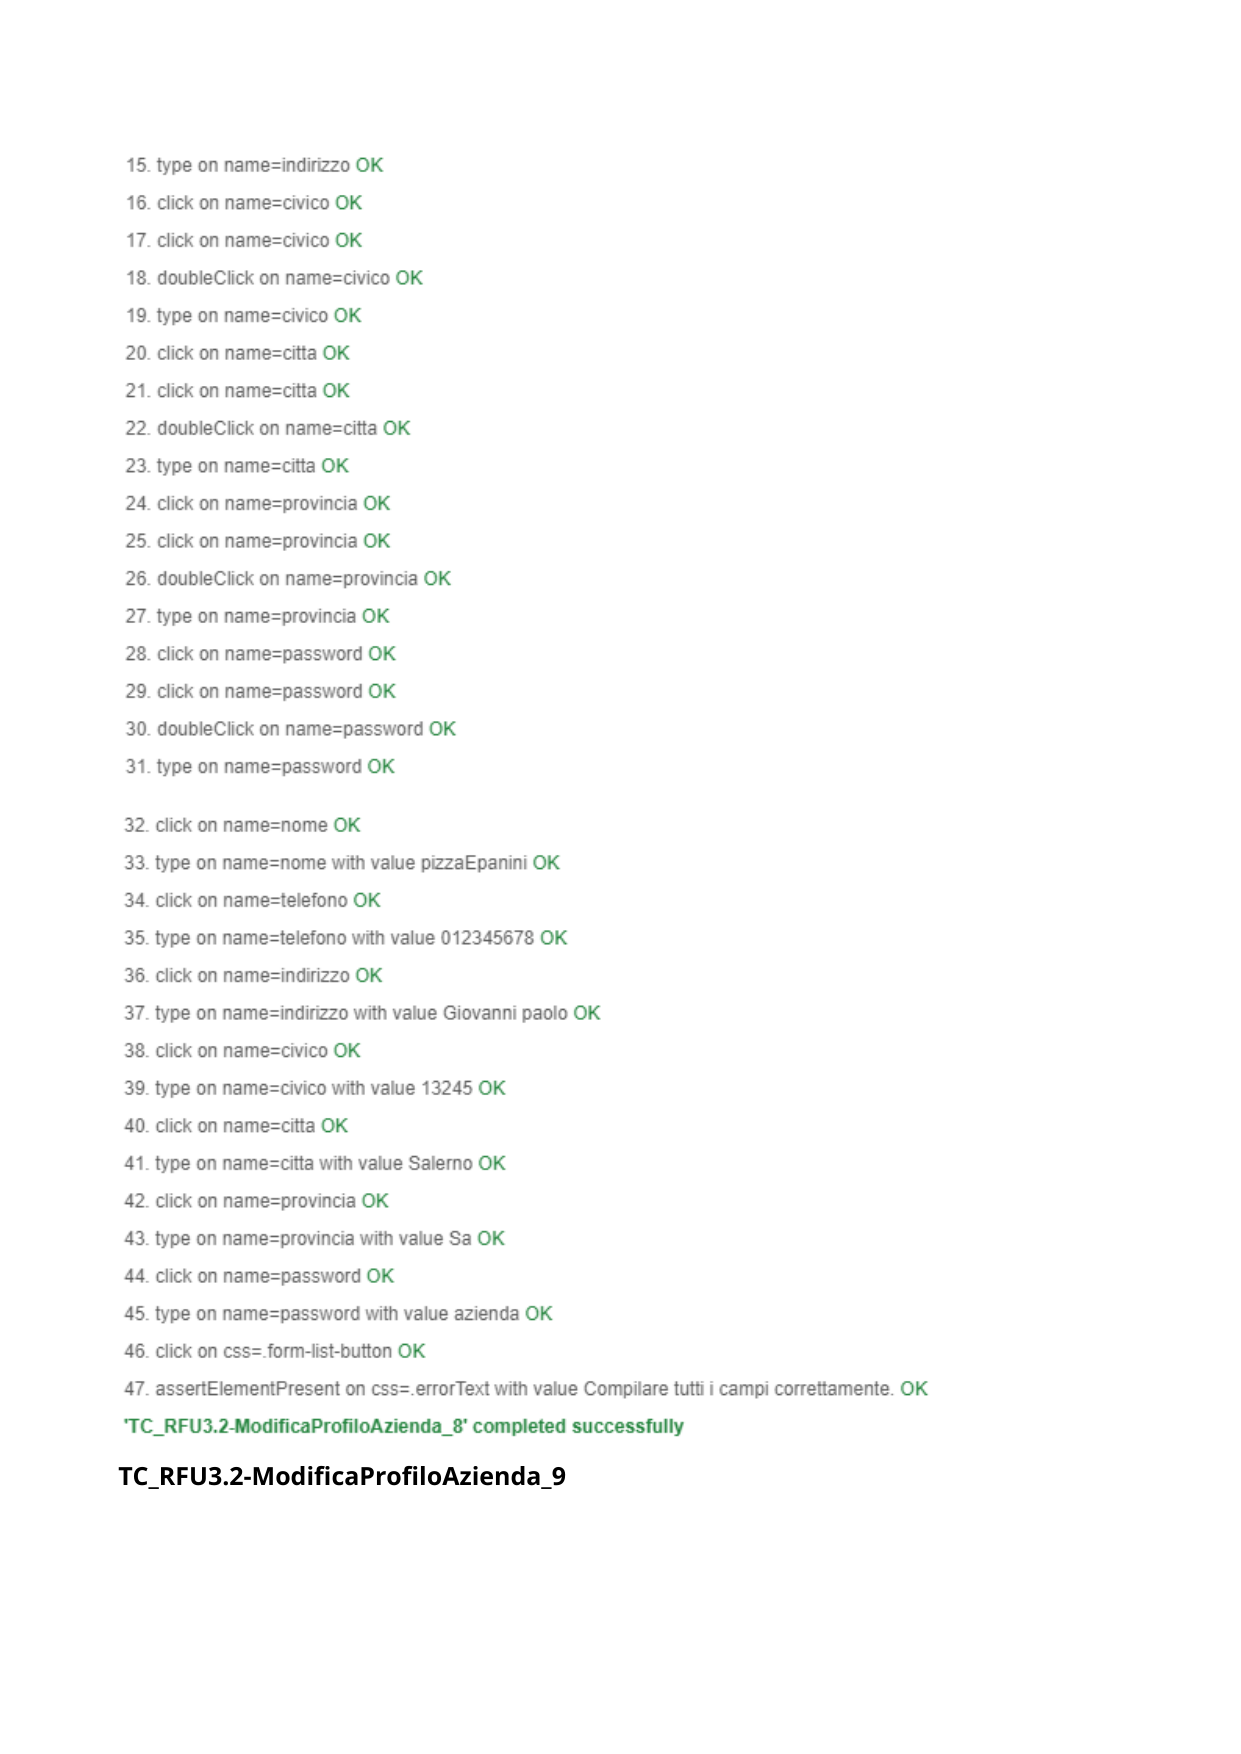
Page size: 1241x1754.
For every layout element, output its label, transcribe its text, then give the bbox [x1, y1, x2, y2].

picture [118, 807, 948, 1441]
picture [118, 147, 487, 789]
text TC_RFU3.2-ModificaProfiloAzienda_9 [118, 1459, 1122, 1493]
